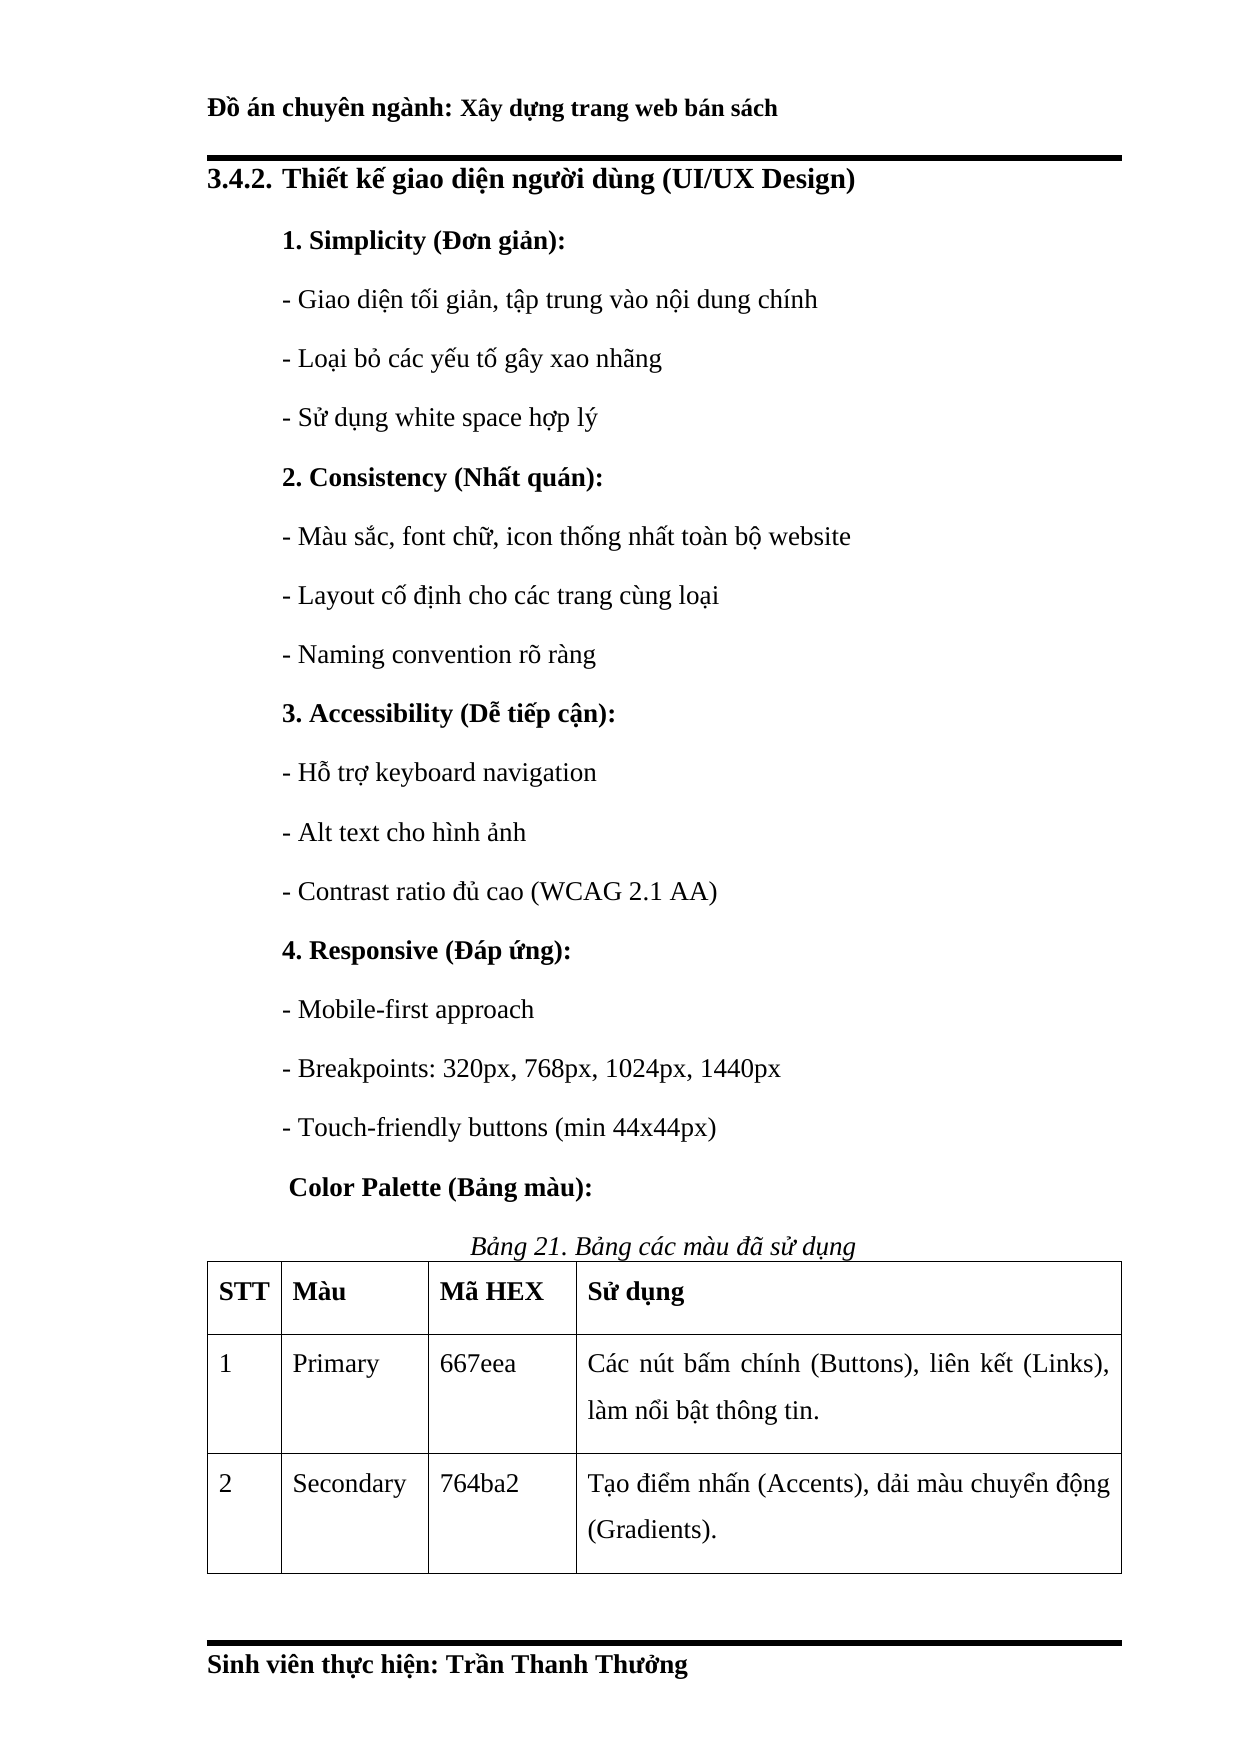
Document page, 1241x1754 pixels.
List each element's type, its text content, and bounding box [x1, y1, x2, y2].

table_header Màu [282, 1262, 428, 1334]
table_cell Primary [282, 1335, 428, 1453]
subtitle Thiết kế giao diện người dùng (UI/UX Design) [207, 161, 1122, 195]
text - Mobile-first approach [207, 993, 1122, 1024]
table_cell 667eea [429, 1335, 576, 1453]
table_cell 764ba2 [429, 1454, 576, 1572]
table_cell Các nút bấm chính (Buttons), liên kết (Links), làm nổi bật thông tin. [577, 1335, 1121, 1453]
text - Sử dụng white space hợp lý [207, 402, 1122, 433]
table_header Sử dụng [577, 1262, 1121, 1334]
text - Loại bỏ các yếu tố gây xao nhãng [207, 342, 1122, 373]
table_cell 1 [208, 1335, 281, 1453]
text Color Palette (Bảng màu): [207, 1171, 1122, 1202]
text 2. Consistency (Nhất quán): [207, 461, 1122, 492]
text 4. Responsive (Đáp ứng): [207, 934, 1122, 965]
table_header STT [208, 1262, 281, 1334]
text - Layout cố định cho các trang cùng loại [207, 579, 1122, 610]
text - Contrast ratio đủ cao (WCAG 2.1 AA) [207, 875, 1122, 906]
text - Touch-friendly buttons (min 44x44px) [207, 1112, 1122, 1143]
text - Màu sắc, font chữ, icon thống nhất toàn bộ website [207, 520, 1122, 551]
text - Naming convention rõ ràng [207, 638, 1122, 669]
text Bảng 21. Bảng các màu đã sử dụng [207, 1230, 1122, 1261]
table_cell 2 [208, 1454, 281, 1572]
text - Alt text cho hình ảnh [207, 816, 1122, 847]
text 3. Accessibility (Dễ tiếp cận): [207, 697, 1122, 728]
text - Giao diện tối giản, tập trung vào nội dung chính [207, 283, 1122, 314]
table_cell Secondary [282, 1454, 428, 1572]
table_header Mã HEX [429, 1262, 576, 1334]
text - Hỗ trợ keyboard navigation [207, 757, 1122, 788]
text 1. Simplicity (Đơn giản): [207, 224, 1122, 255]
table_cell Tạo điểm nhấn (Accents), dải màu chuyển động (Gradients). [577, 1454, 1121, 1572]
text - Breakpoints: 320px, 768px, 1024px, 1440px [207, 1052, 1122, 1083]
